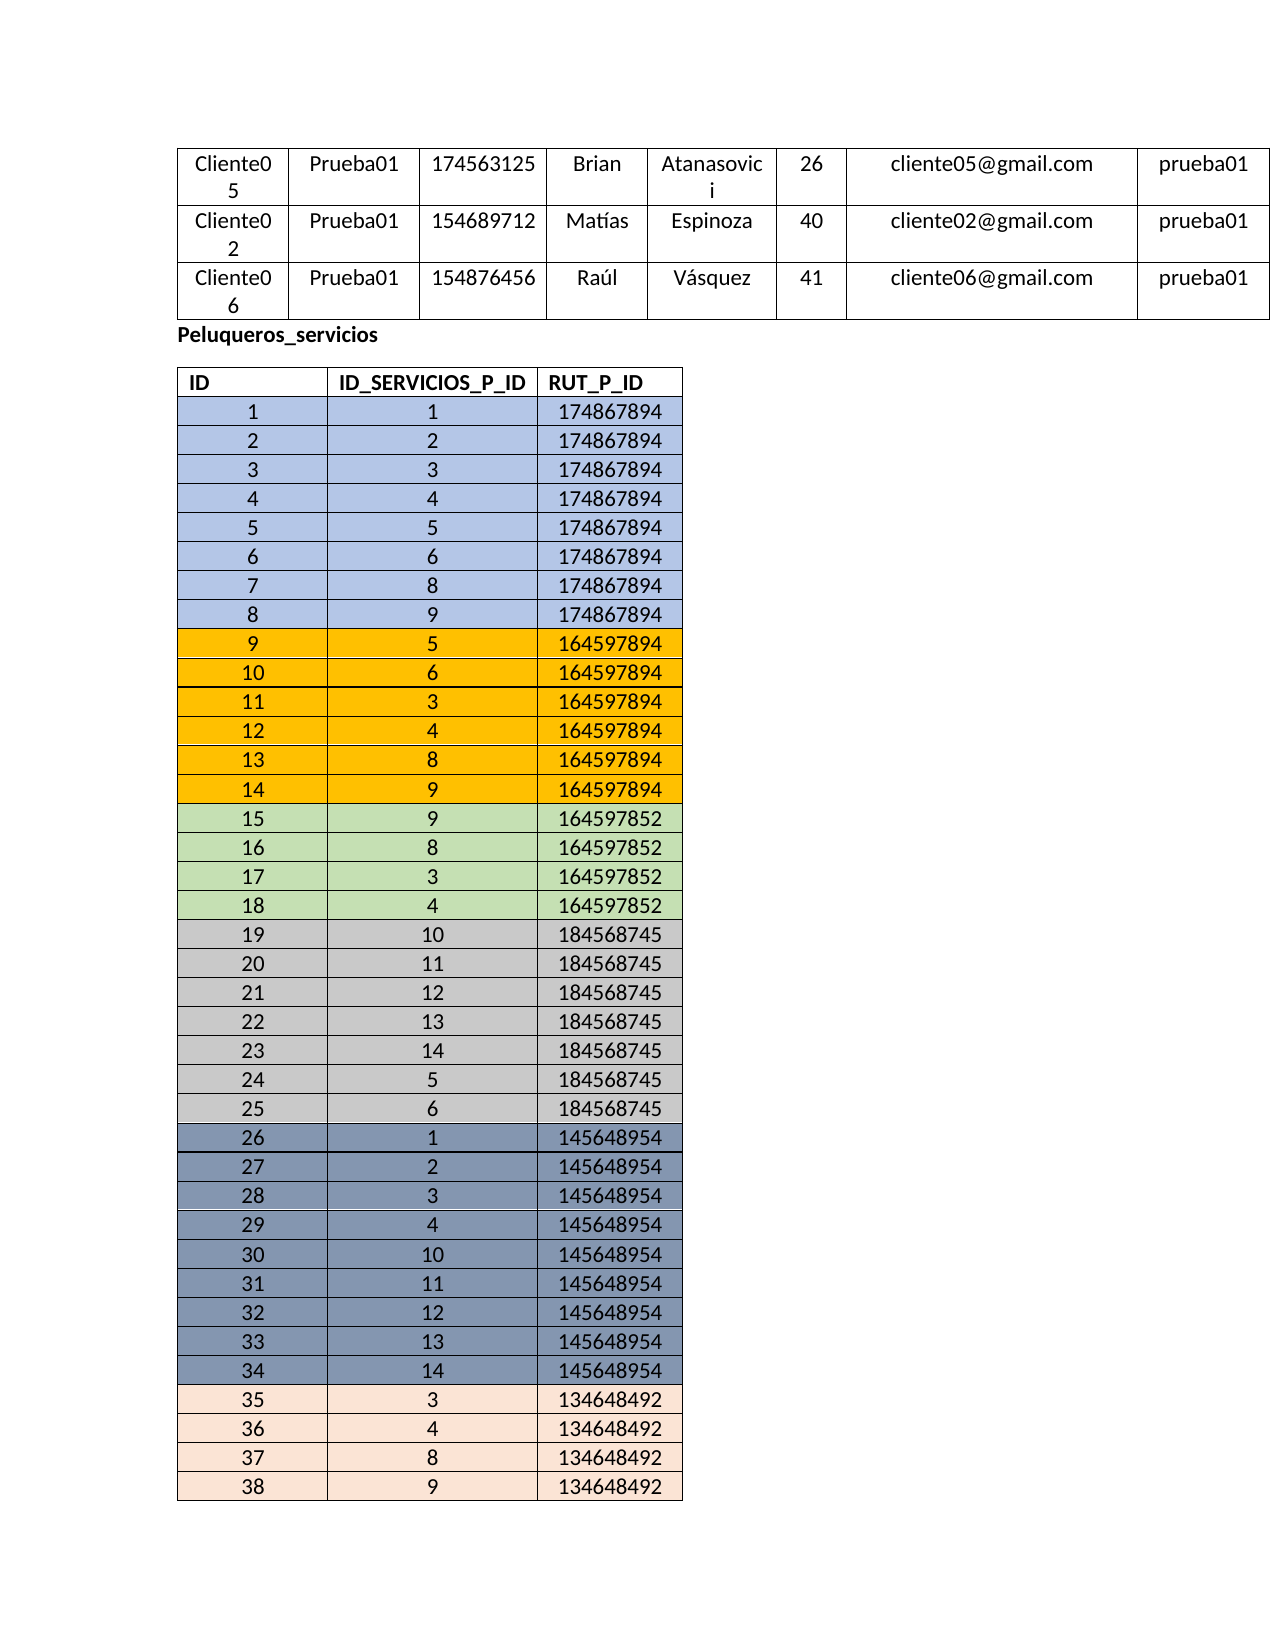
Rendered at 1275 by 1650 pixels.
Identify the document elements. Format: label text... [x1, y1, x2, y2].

table_cell Cliente06 [178, 263, 288, 319]
table_cell 154876456 [420, 263, 546, 319]
table_cell 26 [777, 149, 846, 205]
table_cell 5 [178, 513, 327, 541]
table_cell 36 [178, 1414, 327, 1442]
table_cell 164597894 [538, 775, 682, 803]
table_cell Prueba01 [289, 206, 419, 262]
table_cell cliente06@gmail.com [847, 263, 1137, 319]
table_cell 34 [178, 1356, 327, 1384]
table_cell 174867894 [538, 426, 682, 454]
table_cell 6 [328, 542, 537, 570]
table_cell 145648954 [538, 1153, 682, 1181]
table_cell Vásquez [648, 263, 776, 319]
table_cell 38 [178, 1472, 327, 1500]
table_cell 154689712 [420, 206, 546, 262]
table_cell 41 [777, 263, 846, 319]
table_cell 145648954 [538, 1211, 682, 1239]
table_cell 174563125 [420, 149, 546, 205]
table_cell 20 [178, 949, 327, 977]
table_cell 8 [328, 746, 537, 774]
table_cell 24 [178, 1065, 327, 1093]
table_cell 174867894 [538, 484, 682, 512]
table_cell 5 [328, 513, 537, 541]
table_cell 15 [178, 804, 327, 832]
table_header ID_SERVICIOS_P_ID [328, 368, 537, 396]
table_cell 3 [328, 1385, 537, 1413]
table_cell 26 [178, 1124, 327, 1151]
table_cell 145648954 [538, 1124, 682, 1151]
table_cell 174867894 [538, 513, 682, 541]
table_cell cliente05@gmail.com [847, 149, 1137, 205]
table_cell 4 [328, 891, 537, 919]
table_cell 134648492 [538, 1414, 682, 1442]
table_cell 184568745 [538, 978, 682, 1006]
table_cell 8 [328, 833, 537, 861]
table_cell 5 [328, 629, 537, 657]
table_cell 1 [328, 397, 537, 425]
table_cell 37 [178, 1443, 327, 1471]
table_cell Matías [547, 206, 647, 262]
table_cell 14 [178, 775, 327, 803]
table_cell 4 [178, 484, 327, 512]
table_cell 14 [328, 1356, 537, 1384]
table_cell 9 [328, 775, 537, 803]
table_cell 4 [328, 717, 537, 744]
table_cell 134648492 [538, 1443, 682, 1471]
table_cell 30 [178, 1240, 327, 1268]
table_cell 164597852 [538, 804, 682, 832]
table_cell 3 [328, 862, 537, 890]
table_cell prueba01 [1138, 206, 1269, 262]
table_cell 174867894 [538, 571, 682, 599]
table_cell 6 [328, 659, 537, 686]
table_cell 7 [178, 571, 327, 599]
table_cell 145648954 [538, 1298, 682, 1326]
table_cell 174867894 [538, 600, 682, 628]
table_cell 25 [178, 1094, 327, 1122]
table_cell 13 [328, 1007, 537, 1035]
table_cell 16 [178, 833, 327, 861]
table_cell 18 [178, 891, 327, 919]
table_cell Raúl [547, 263, 647, 319]
table_cell 3 [178, 455, 327, 483]
table_cell cliente02@gmail.com [847, 206, 1137, 262]
table_cell 134648492 [538, 1472, 682, 1500]
table_cell 11 [328, 1269, 537, 1297]
table_cell 29 [178, 1211, 327, 1239]
table_cell 145648954 [538, 1327, 682, 1355]
table_cell 13 [178, 746, 327, 774]
table_cell 4 [328, 484, 537, 512]
table_cell 145648954 [538, 1269, 682, 1297]
table_cell 14 [328, 1036, 537, 1064]
table_cell 4 [328, 1211, 537, 1239]
table_cell 1 [328, 1124, 537, 1151]
table_cell 33 [178, 1327, 327, 1355]
table_cell 174867894 [538, 542, 682, 570]
table_cell 8 [328, 1443, 537, 1471]
table_cell 2 [328, 1153, 537, 1181]
table_cell 27 [178, 1153, 327, 1181]
table_cell Cliente05 [178, 149, 288, 205]
table_header RUT_P_ID [538, 368, 682, 396]
table_cell 11 [328, 949, 537, 977]
table_cell 19 [178, 920, 327, 948]
table_cell 1 [178, 397, 327, 425]
table_cell 164597894 [538, 717, 682, 744]
table_cell 12 [328, 1298, 537, 1326]
table_cell 35 [178, 1385, 327, 1413]
text Peluqueros_servicios [177, 320, 1098, 348]
table_cell 184568745 [538, 1007, 682, 1035]
table_cell 23 [178, 1036, 327, 1064]
table_cell 3 [328, 1182, 537, 1209]
table_cell 4 [328, 1414, 537, 1442]
table_cell 184568745 [538, 1065, 682, 1093]
table_cell 21 [178, 978, 327, 1006]
table_cell 22 [178, 1007, 327, 1035]
table_cell 3 [328, 688, 537, 716]
table_cell 184568745 [538, 949, 682, 977]
table_cell 32 [178, 1298, 327, 1326]
table_cell prueba01 [1138, 263, 1269, 319]
table_cell 10 [178, 659, 327, 686]
table_cell 9 [328, 804, 537, 832]
table_cell 164597894 [538, 746, 682, 774]
table_cell 8 [178, 600, 327, 628]
table_cell 2 [178, 426, 327, 454]
table_cell 184568745 [538, 1036, 682, 1064]
table_cell 164597894 [538, 629, 682, 657]
table_cell 164597894 [538, 688, 682, 716]
table_cell 31 [178, 1269, 327, 1297]
table_cell 9 [328, 600, 537, 628]
table_cell 13 [328, 1327, 537, 1355]
table_cell 184568745 [538, 920, 682, 948]
table_cell 164597894 [538, 659, 682, 686]
table_cell 164597852 [538, 891, 682, 919]
table_cell 17 [178, 862, 327, 890]
table_cell Prueba01 [289, 263, 419, 319]
table_cell 2 [328, 426, 537, 454]
table_cell 174867894 [538, 455, 682, 483]
table_cell 8 [328, 571, 537, 599]
table_cell 164597852 [538, 862, 682, 890]
table_cell Atanasovici [648, 149, 776, 205]
table_cell 6 [178, 542, 327, 570]
table_cell 3 [328, 455, 537, 483]
table_cell 145648954 [538, 1356, 682, 1384]
table_cell 5 [328, 1065, 537, 1093]
table_cell Cliente02 [178, 206, 288, 262]
table_cell 6 [328, 1094, 537, 1122]
table_cell 164597852 [538, 833, 682, 861]
table_cell 12 [328, 978, 537, 1006]
table_cell 174867894 [538, 397, 682, 425]
table_cell 134648492 [538, 1385, 682, 1413]
table_cell Prueba01 [289, 149, 419, 205]
table_cell 9 [178, 629, 327, 657]
table_cell Brian [547, 149, 647, 205]
table_cell 9 [328, 1472, 537, 1500]
table_cell 11 [178, 688, 327, 716]
table_cell 145648954 [538, 1240, 682, 1268]
table_cell 10 [328, 920, 537, 948]
table_cell 145648954 [538, 1182, 682, 1209]
table_cell 184568745 [538, 1094, 682, 1122]
table_header ID [178, 368, 327, 396]
table_cell 40 [777, 206, 846, 262]
table_cell 12 [178, 717, 327, 744]
table_cell prueba01 [1138, 149, 1269, 205]
table_cell 10 [328, 1240, 537, 1268]
table_cell Espinoza [648, 206, 776, 262]
table_cell 28 [178, 1182, 327, 1209]
